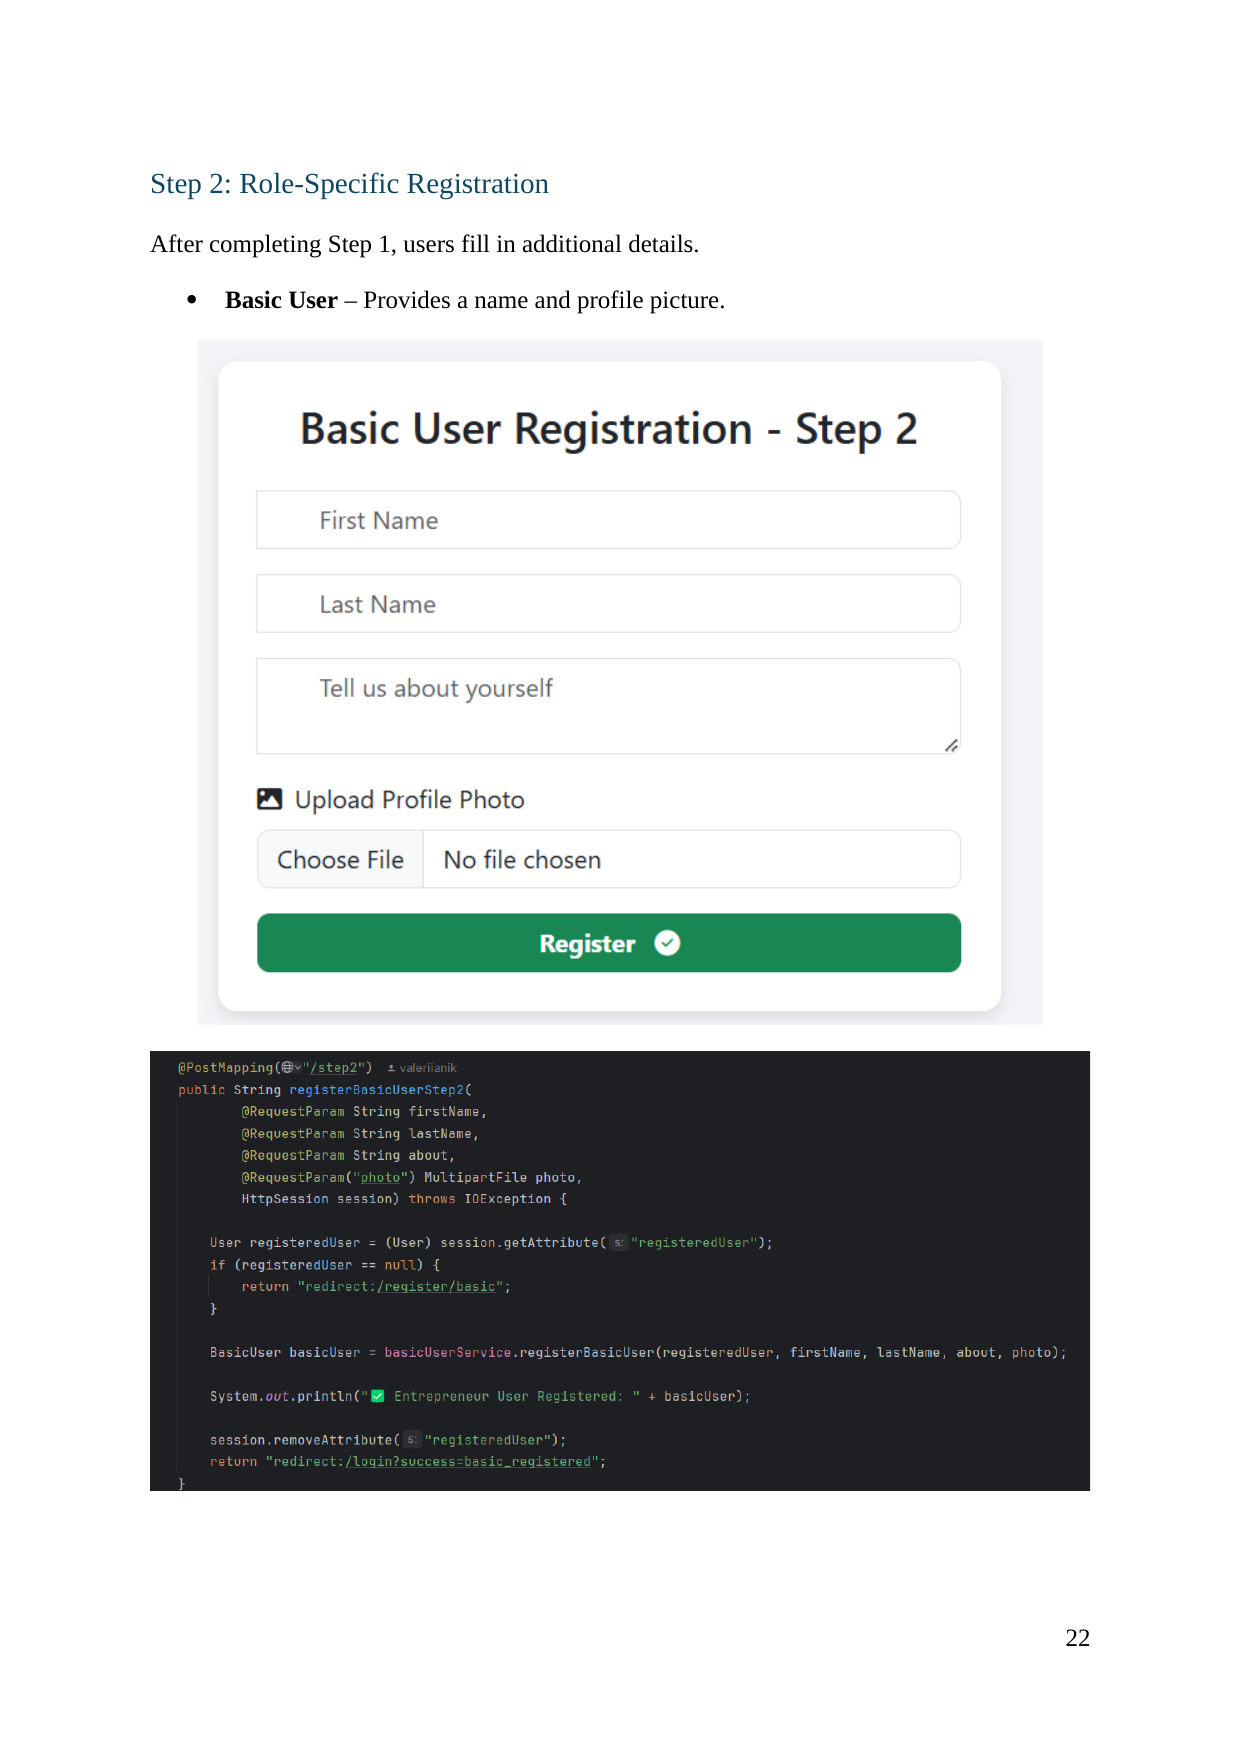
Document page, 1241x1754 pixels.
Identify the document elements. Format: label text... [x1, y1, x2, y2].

text After completing Step 1, users fill in additional details. [150, 229, 1090, 258]
picture [150, 1051, 1091, 1491]
list Basic User – Provides a name and profile picture. [187, 285, 1090, 314]
subtitle Step 2: Role-Specific Registration [150, 167, 1090, 200]
picture [197, 340, 1044, 1025]
